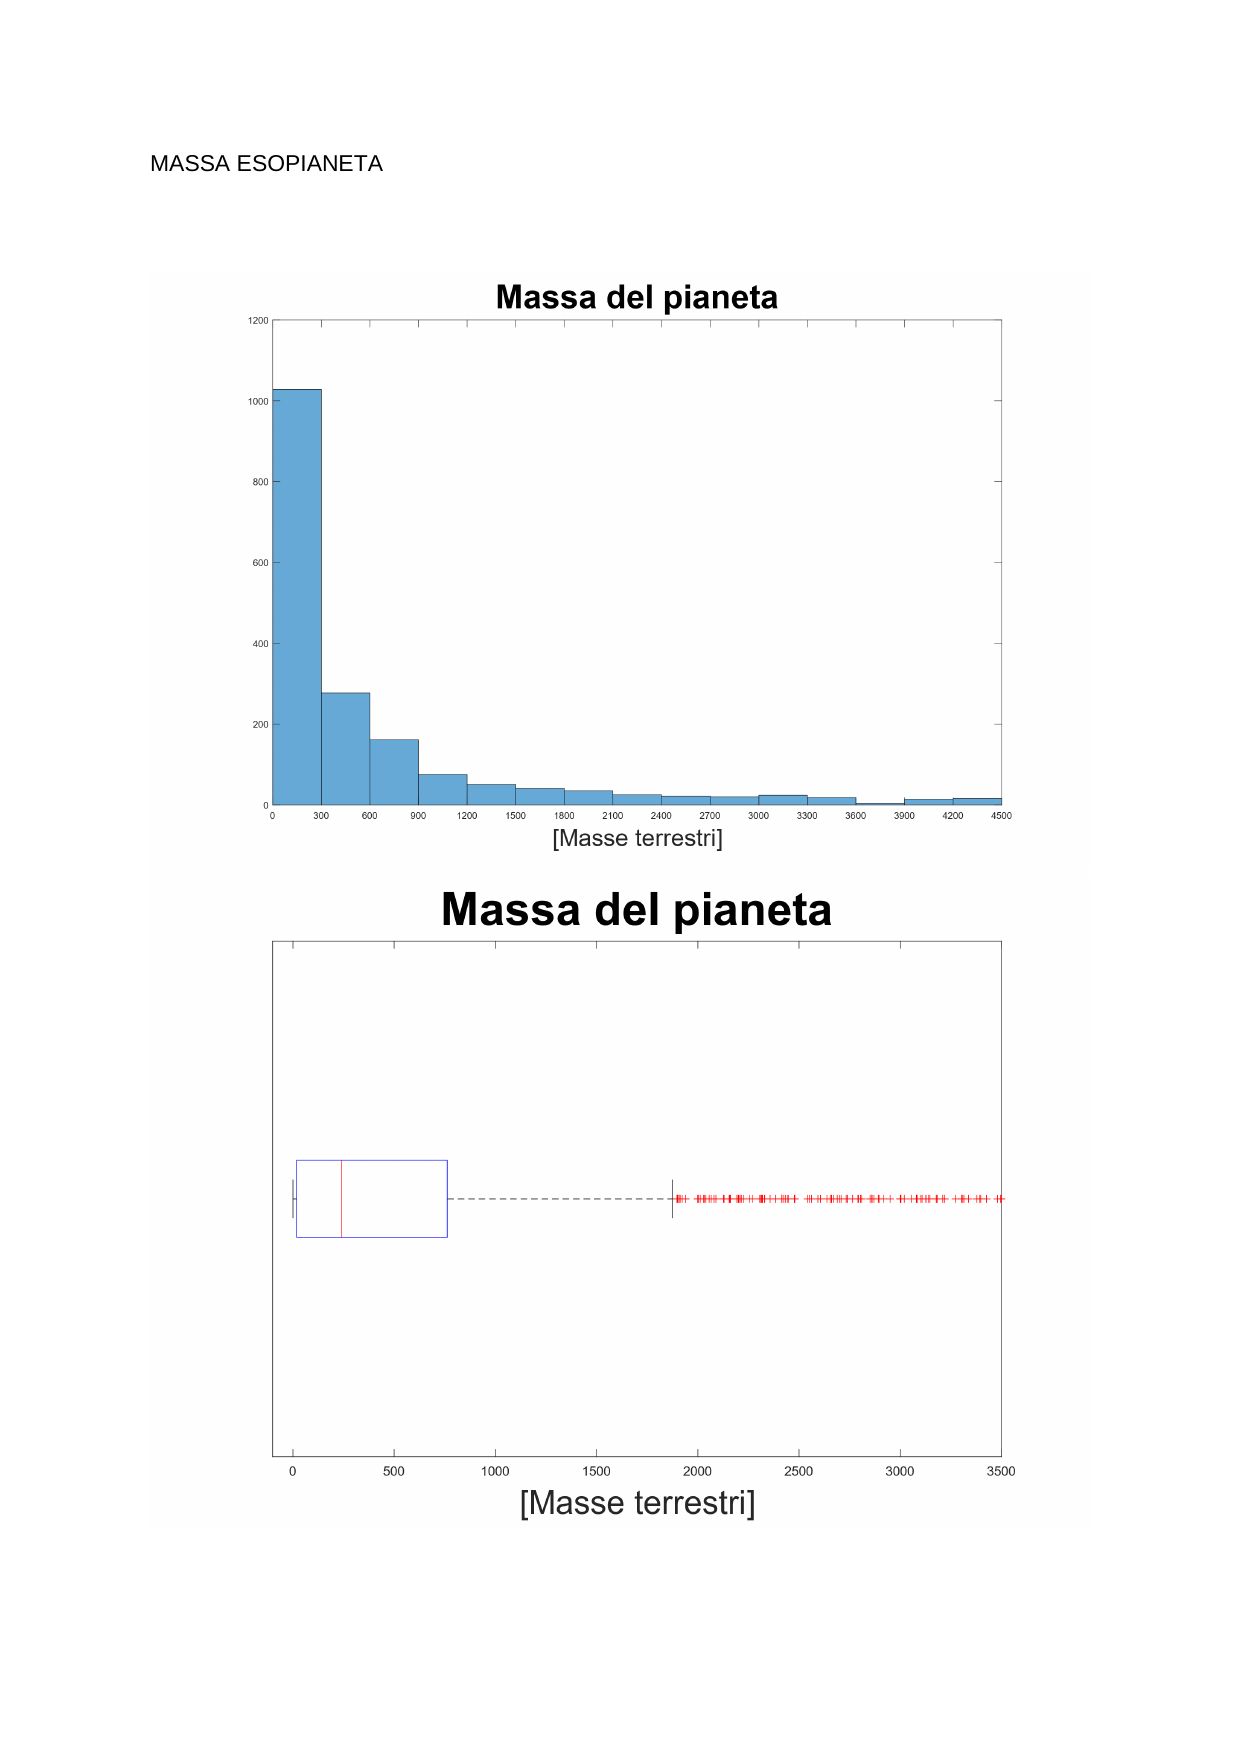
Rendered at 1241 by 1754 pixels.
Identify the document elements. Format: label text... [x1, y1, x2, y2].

picture [150, 270, 1091, 871]
picture [150, 873, 1091, 1528]
text MASSA ESOPIANETA [150, 150, 1090, 207]
